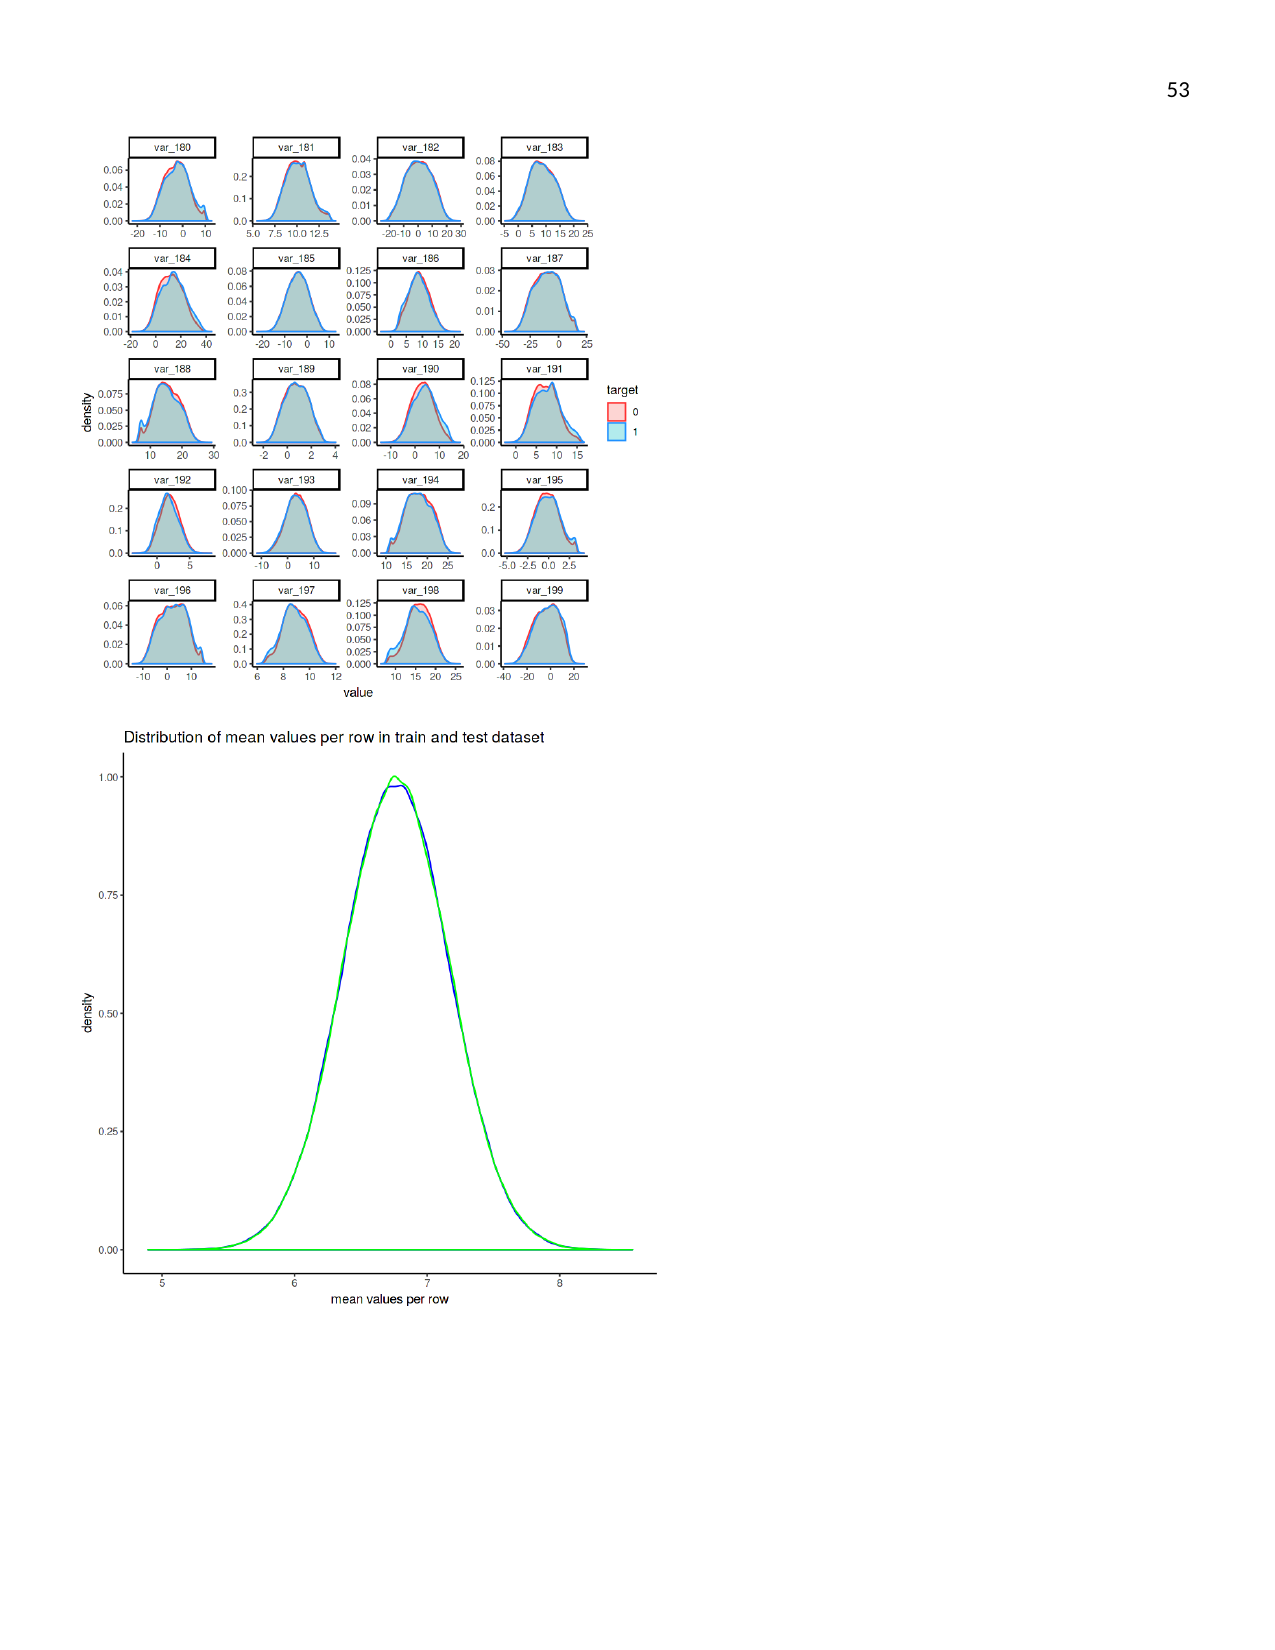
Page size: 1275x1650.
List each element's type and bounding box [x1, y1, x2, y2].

picture [75, 131, 650, 706]
picture [75, 725, 663, 1313]
